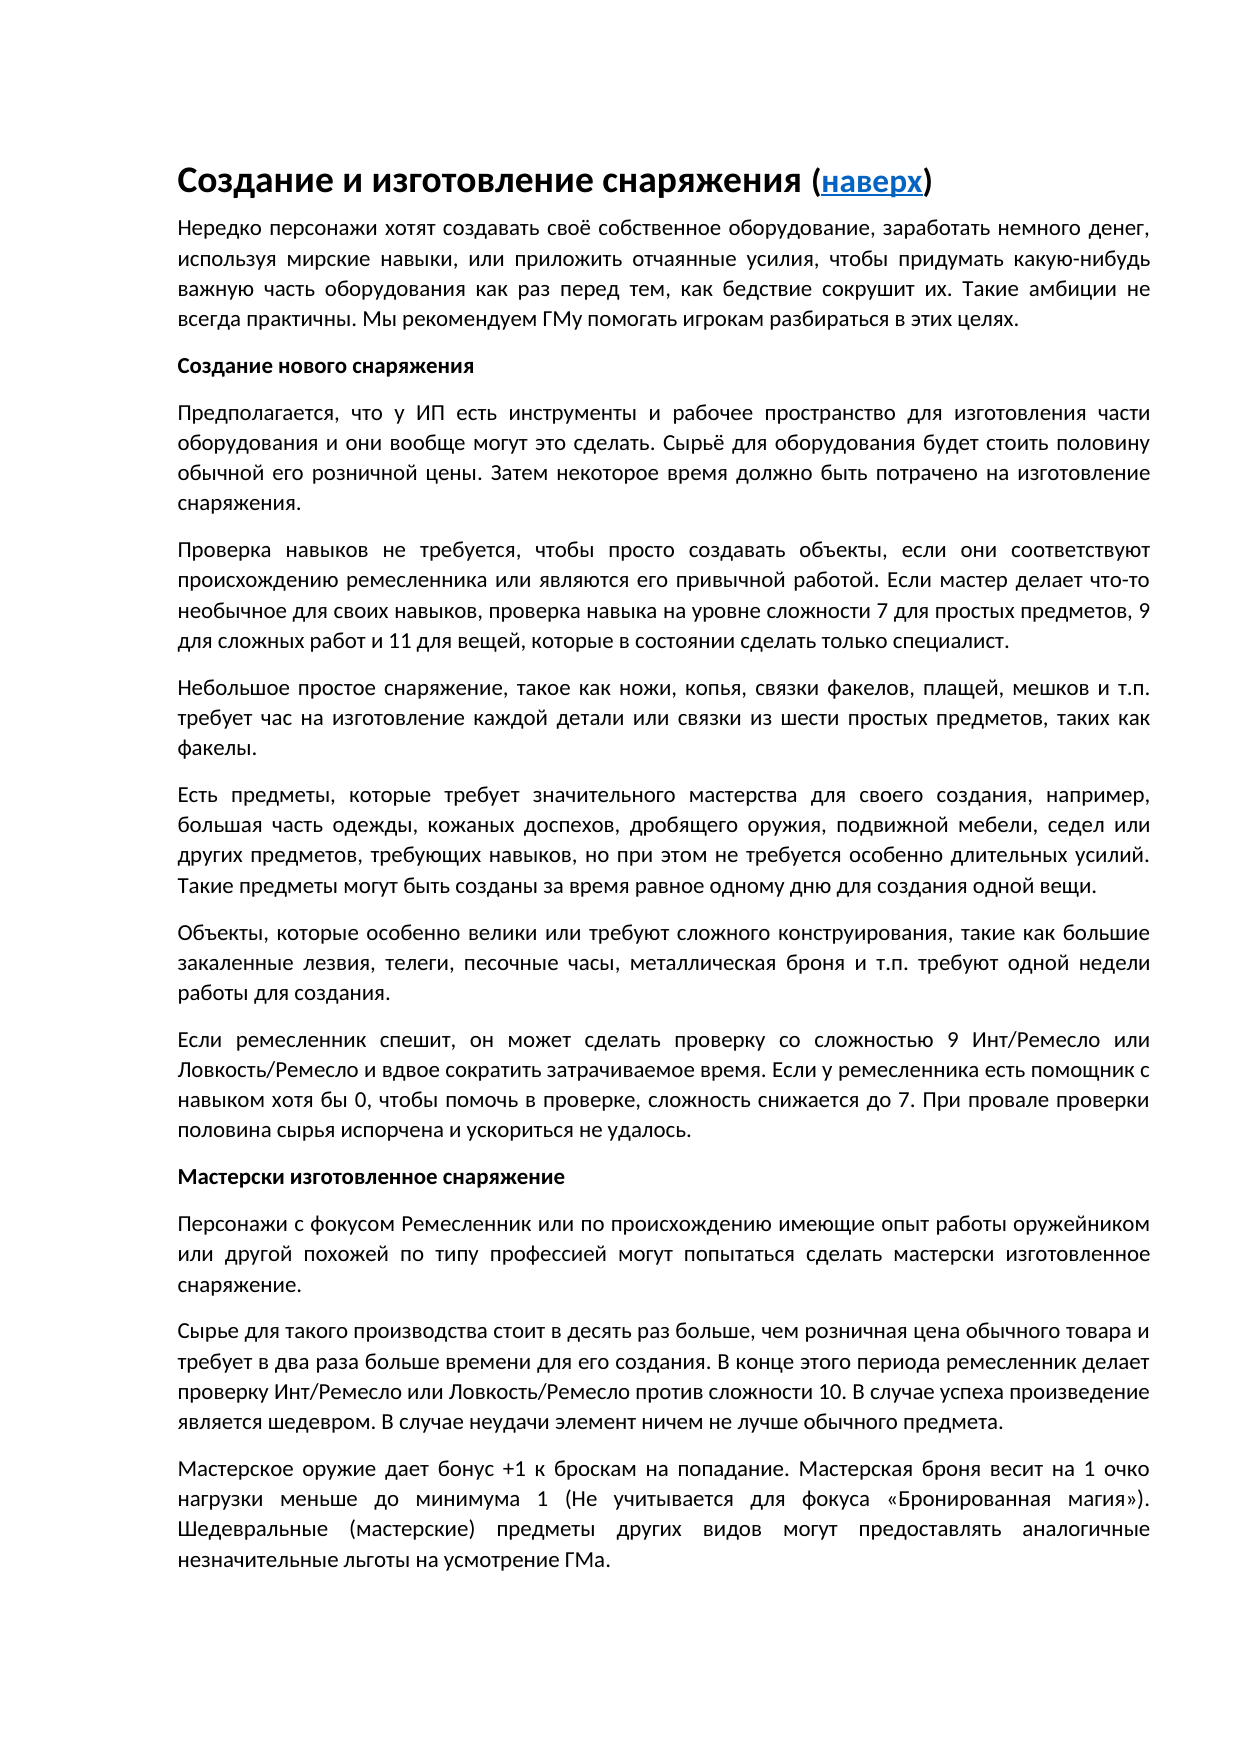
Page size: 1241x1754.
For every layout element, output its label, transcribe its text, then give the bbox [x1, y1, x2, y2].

text Есть предметы, которые требует значительного мастерства для своего создания, например, большая часть одежды, кожаных доспехов, дробящего оружия, подвижной мебели, седел или других предметов, требующих навыков, но при этом не требуется особенно длительных усилий. Такие предметы могут быть созданы за время равное одному дню для создания одной вещи. [177, 780, 1152, 899]
text Мастерски изготовленное снаряжение [177, 1162, 1152, 1190]
text Проверка навыков не требуется, чтобы просто создавать объекты, если они соответствуют происхождению ремесленника или являются его привычной работой. Если мастер делает что-то необычное для своих навыков, проверка навыка на уровне сложности 7 для простых предметов, 9 для сложных работ и 11 для вещей, которые в состоянии сделать только специалист. [177, 535, 1152, 654]
text Предполагается, что у ИП есть инструменты и рабочее пространство для изготовления части оборудования и они вообще могут это сделать. Сырьё для оборудования будет стоить половину обычной его розничной цены. Затем некоторое время должно быть потрачено на изготовление снаряжения. [177, 398, 1152, 516]
text Мастерское оружие дает бонус +1 к броскам на попадание. Мастерская броня весит на 1 очко нагрузки меньше до минимума 1 (Не учитывается для фокуса «Бронированная магия»). Шедевральные (мастерские) предметы других видов могут предоставлять аналогичные незначительные льготы на усмотрение ГМа. [177, 1454, 1152, 1573]
text Сырье для такого производства стоит в десять раз больше, чем розничная цена обычного товара и требует в два раза больше времени для его создания. В конце этого периода ремесленник делает проверку Инт/Ремесло или Ловкость/Ремесло против сложности 10. В случае успеха произведение является шедевром. В случае неудачи элемент ничем не лучше обычного предмета. [177, 1317, 1152, 1435]
text Нередко персонажи хотят создавать своё собственное оборудование, заработать немного денег, используя мирские навыки, или приложить отчаянные усилия, чтобы придумать какую-нибудь важную часть оборудования как раз перед тем, как бедствие сокрушит их. Такие амбиции не всегда практичны. Мы рекомендуем ГМу помогать игрокам разбираться в этих целях. [177, 213, 1152, 332]
text Небольшое простое снаряжение, такое как ножи, копья, связки факелов, плащей, мешков и т.п. требует час на изготовление каждой детали или связки из шести простых предметов, таких как факелы. [177, 673, 1152, 761]
subtitle Создание и изготовление снаряжения (наверх) [177, 156, 1152, 201]
text Объекты, которые особенно велики или требуют сложного конструирования, такие как большие закаленные лезвия, телеги, песочные часы, металлическая броня и т.п. требуют одной недели работы для создания. [177, 918, 1152, 1006]
text Если ремесленник спешит, он может сделать проверку со сложностью 9 Инт/Ремесло или Ловкость/Ремесло и вдвое сократить затрачиваемое время. Если у ремесленника есть помощник с навыком хотя бы 0, чтобы помочь в проверке, сложность снижается до 7. При провале проверки половина сырья испорчена и ускориться не удалось. [177, 1025, 1152, 1143]
text Персонажи с фокусом Ремесленник или по происхождению имеющие опыт работы оружейником или другой похожей по типу профессией могут попытаться сделать мастерски изготовленное снаряжение. [177, 1209, 1152, 1298]
text Создание нового снаряжения [177, 351, 1152, 379]
